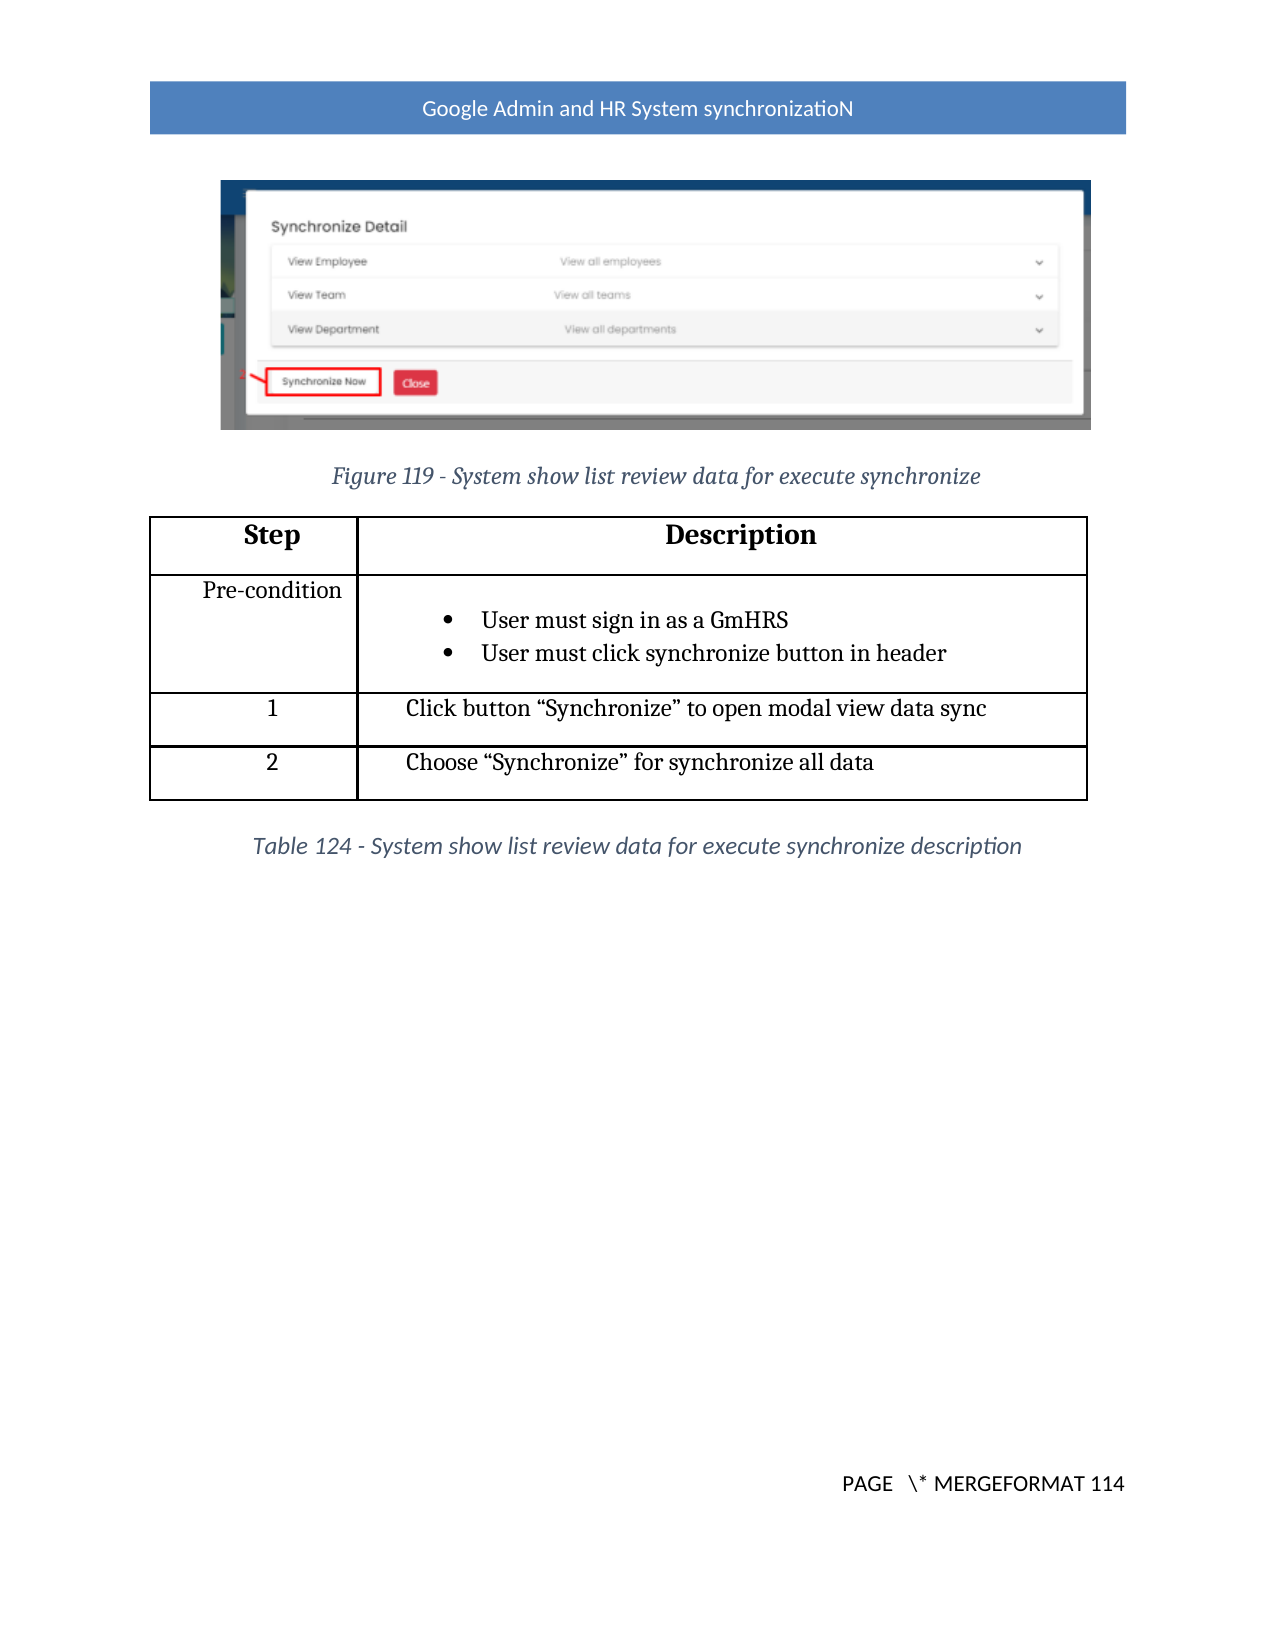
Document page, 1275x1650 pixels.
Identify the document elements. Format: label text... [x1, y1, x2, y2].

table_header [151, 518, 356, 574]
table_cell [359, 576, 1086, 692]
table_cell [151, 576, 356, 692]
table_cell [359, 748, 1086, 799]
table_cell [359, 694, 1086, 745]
text Figure 119 - System show list review data for execute synchronize [187, 462, 1125, 491]
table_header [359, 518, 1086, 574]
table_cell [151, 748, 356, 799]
picture [220, 180, 1091, 430]
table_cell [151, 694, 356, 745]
text Table 124 - System show list review data for execute synchronize description [150, 830, 1125, 861]
